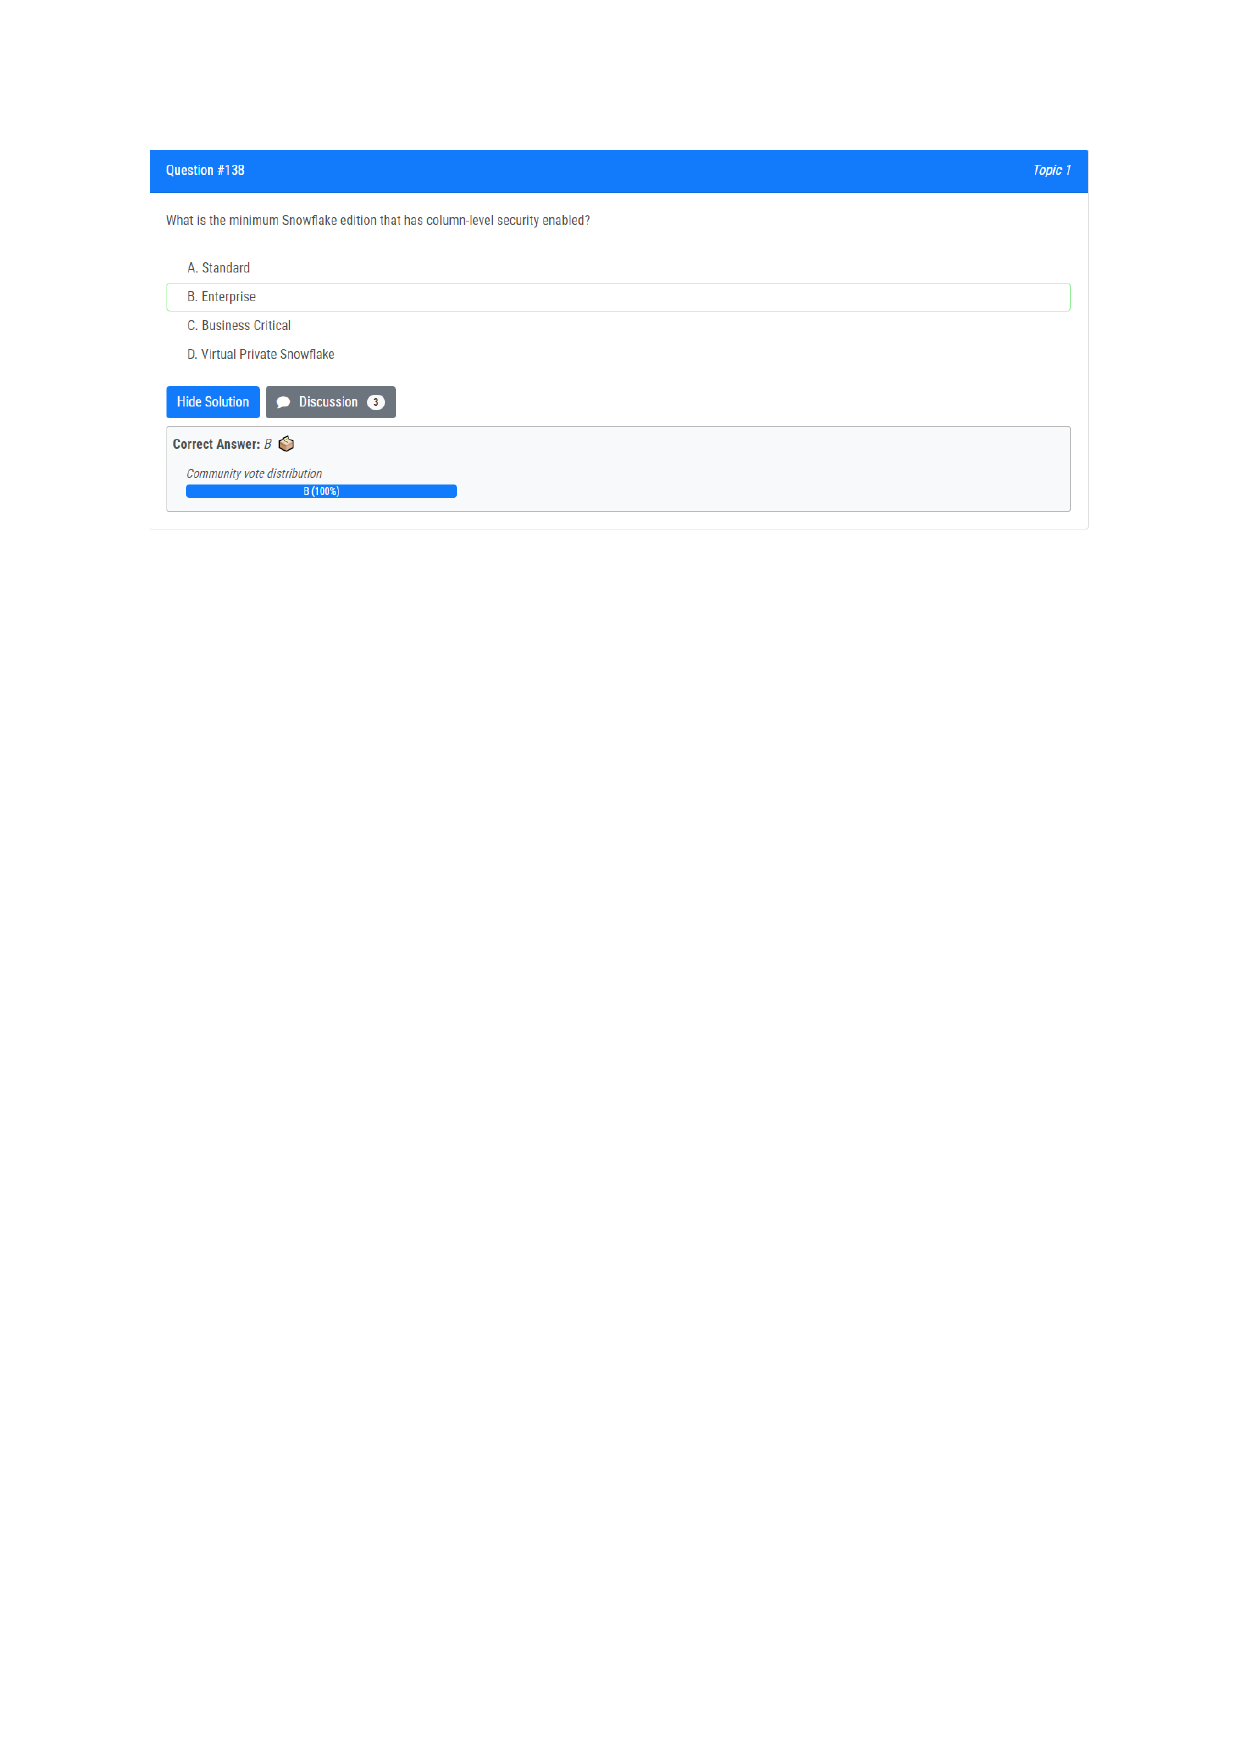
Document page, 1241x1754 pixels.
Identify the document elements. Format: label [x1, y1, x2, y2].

picture [150, 150, 1091, 535]
